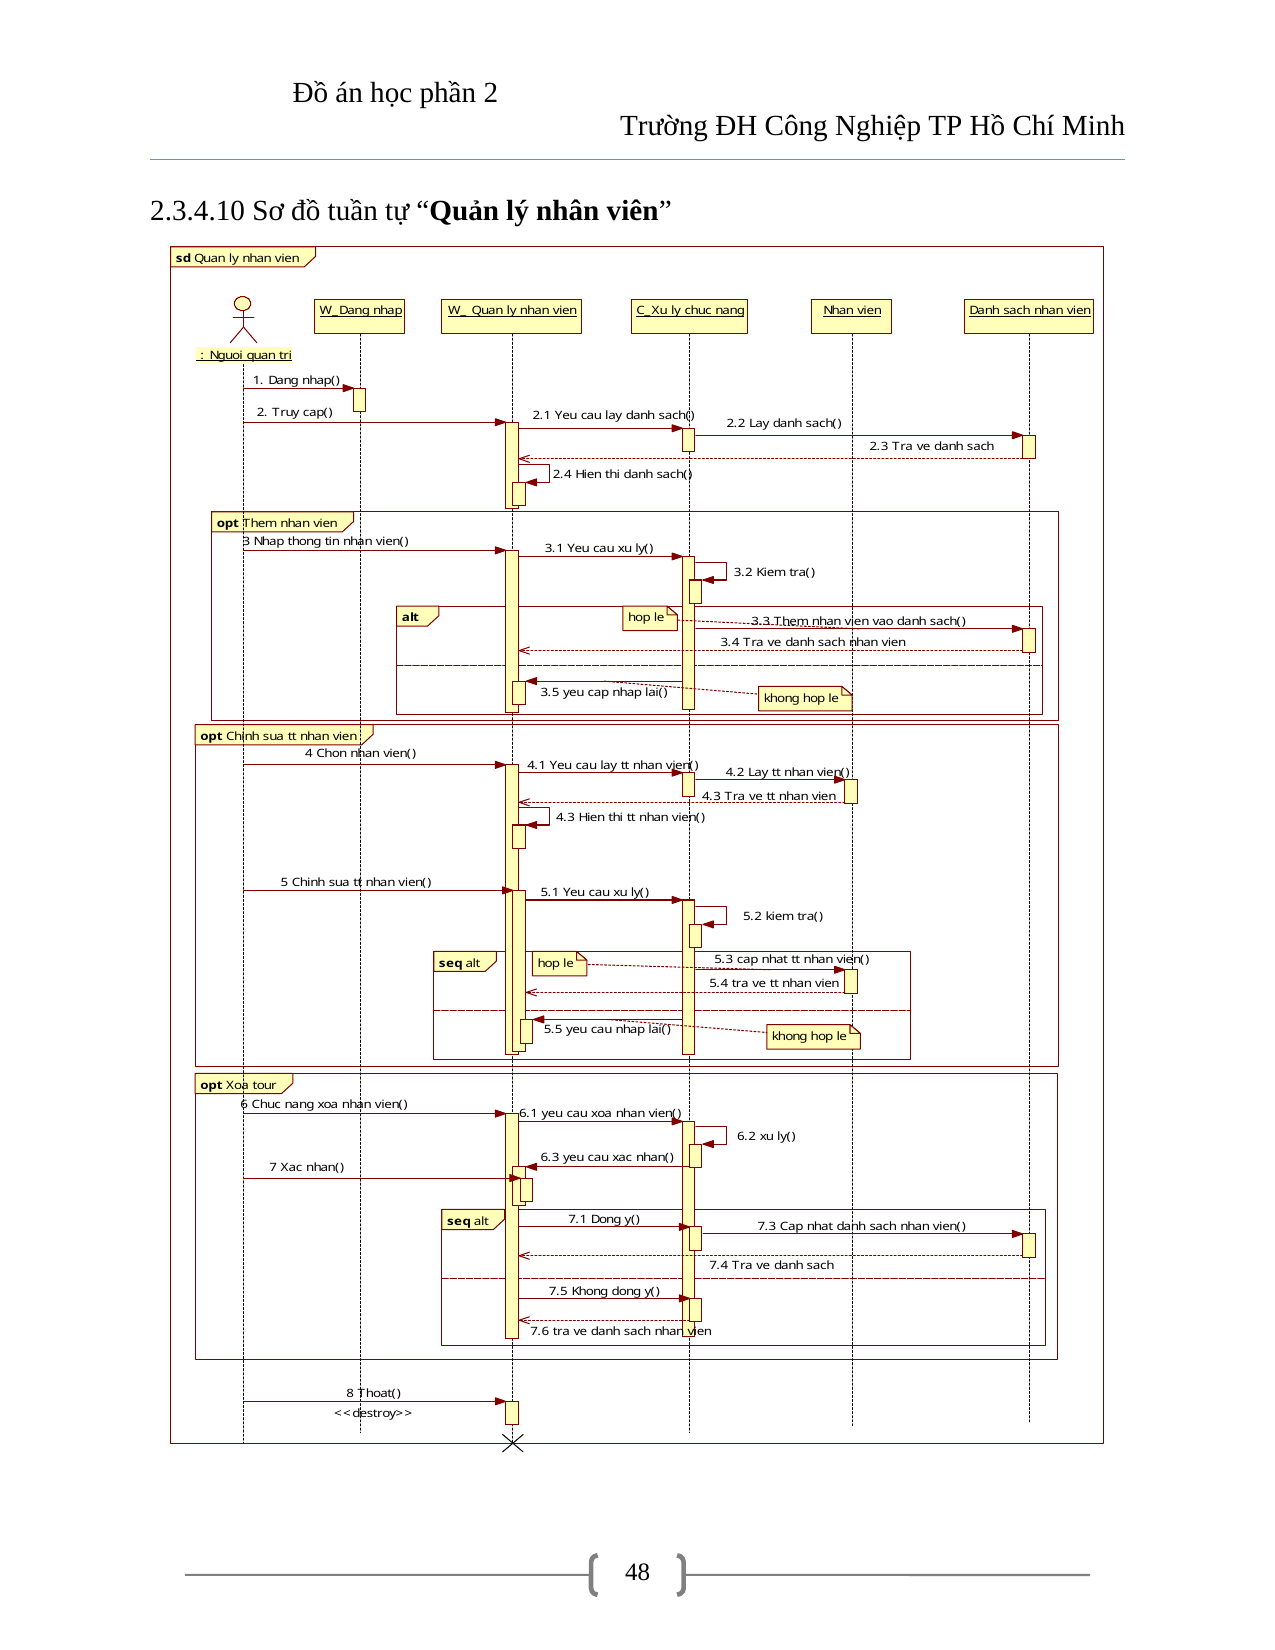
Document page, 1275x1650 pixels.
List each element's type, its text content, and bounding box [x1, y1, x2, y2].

subtitle 2.3.4.10 Sơ đồ tuần tự “Quản lý nhân viên” [150, 193, 1125, 227]
